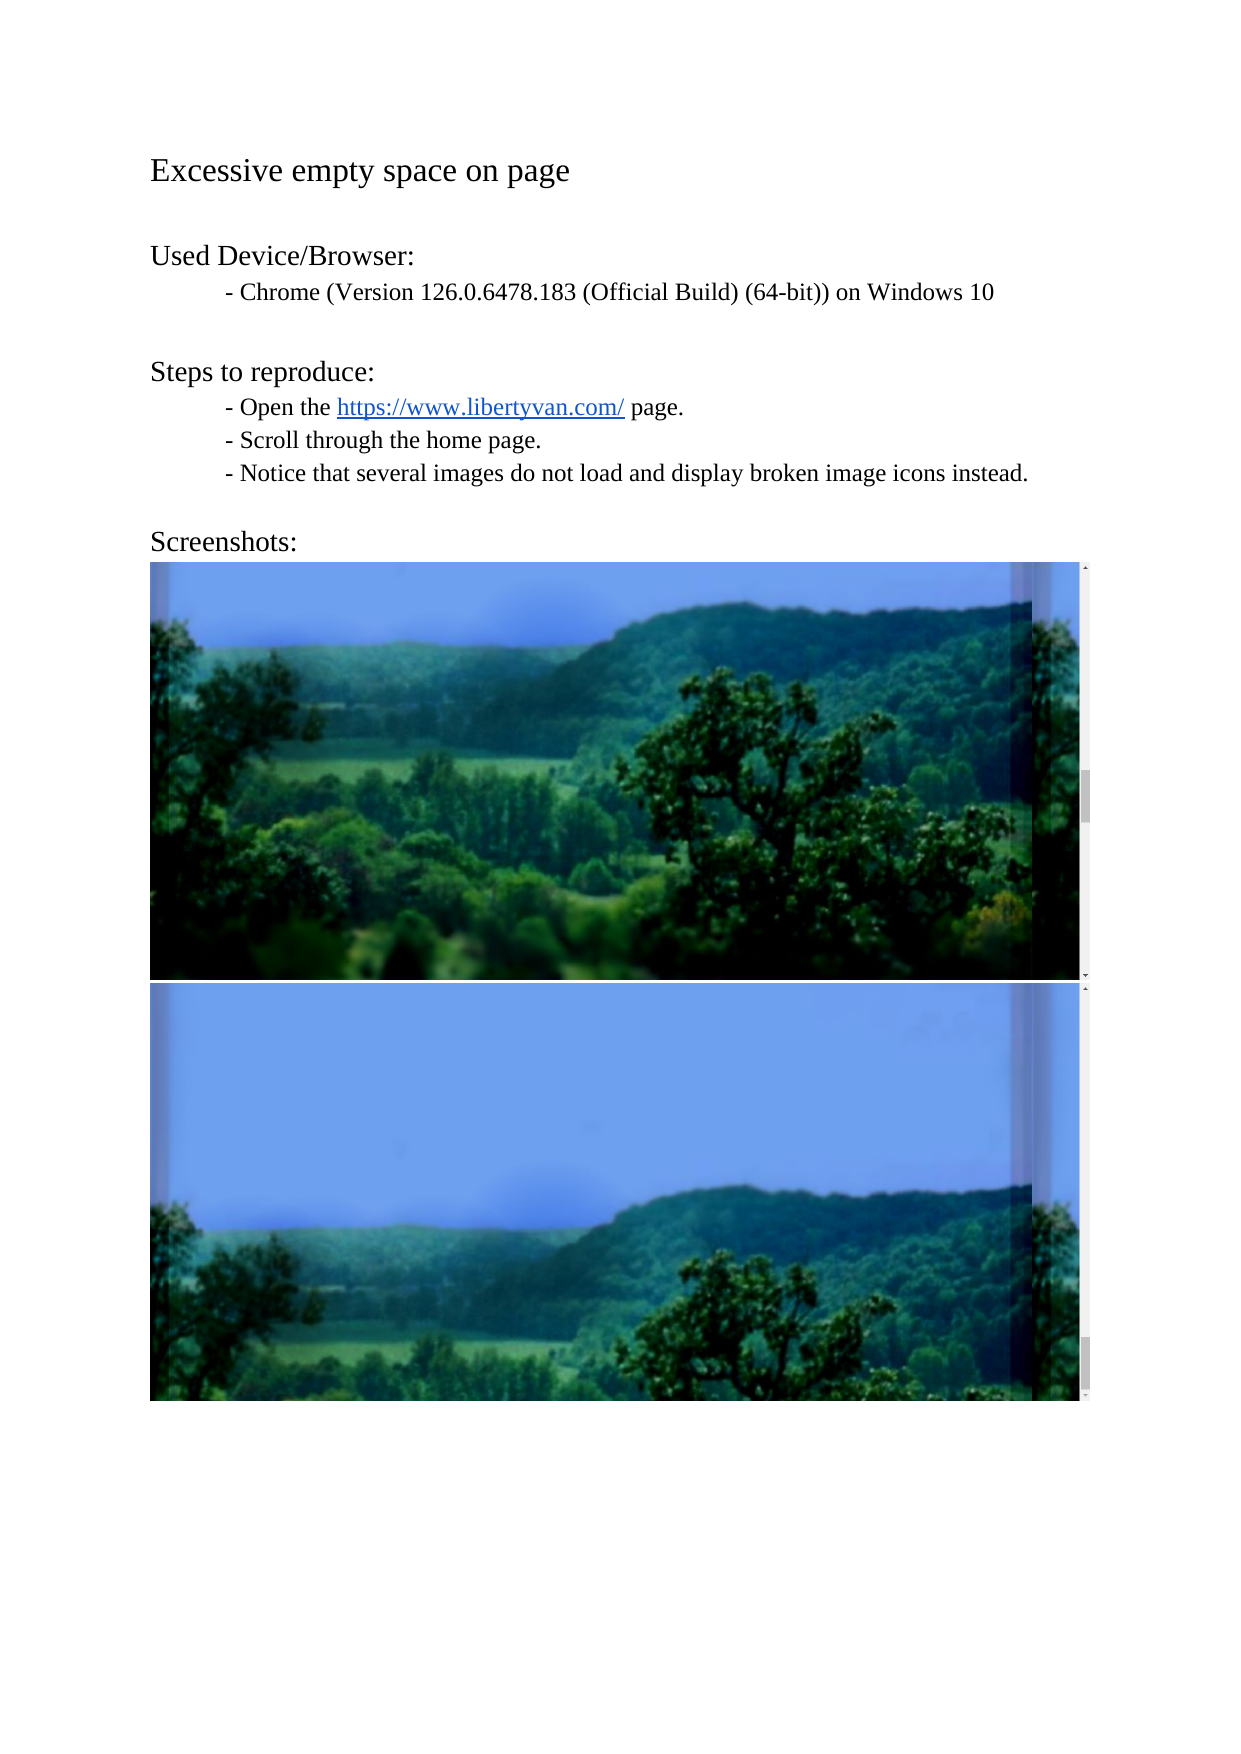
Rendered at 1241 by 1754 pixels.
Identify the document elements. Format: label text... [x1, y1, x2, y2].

text Screenshots: [150, 524, 1090, 558]
text - Scroll through the home page. [225, 425, 1090, 454]
text - Notice that several images do not load and display broken image icons instead. [225, 458, 1090, 487]
text Excessive empty space on page [150, 150, 1090, 188]
text Steps to reproduce: [150, 354, 1090, 387]
picture [150, 562, 1090, 980]
picture [150, 983, 1090, 1401]
text - Open the https://www.libertyvan.com/ page. [225, 392, 1090, 421]
text - Chrome (Version 126.0.6478.183 (Official Build) (64-bit)) on Windows 10 [225, 277, 1090, 305]
text Used Device/Browser: [150, 238, 1090, 272]
